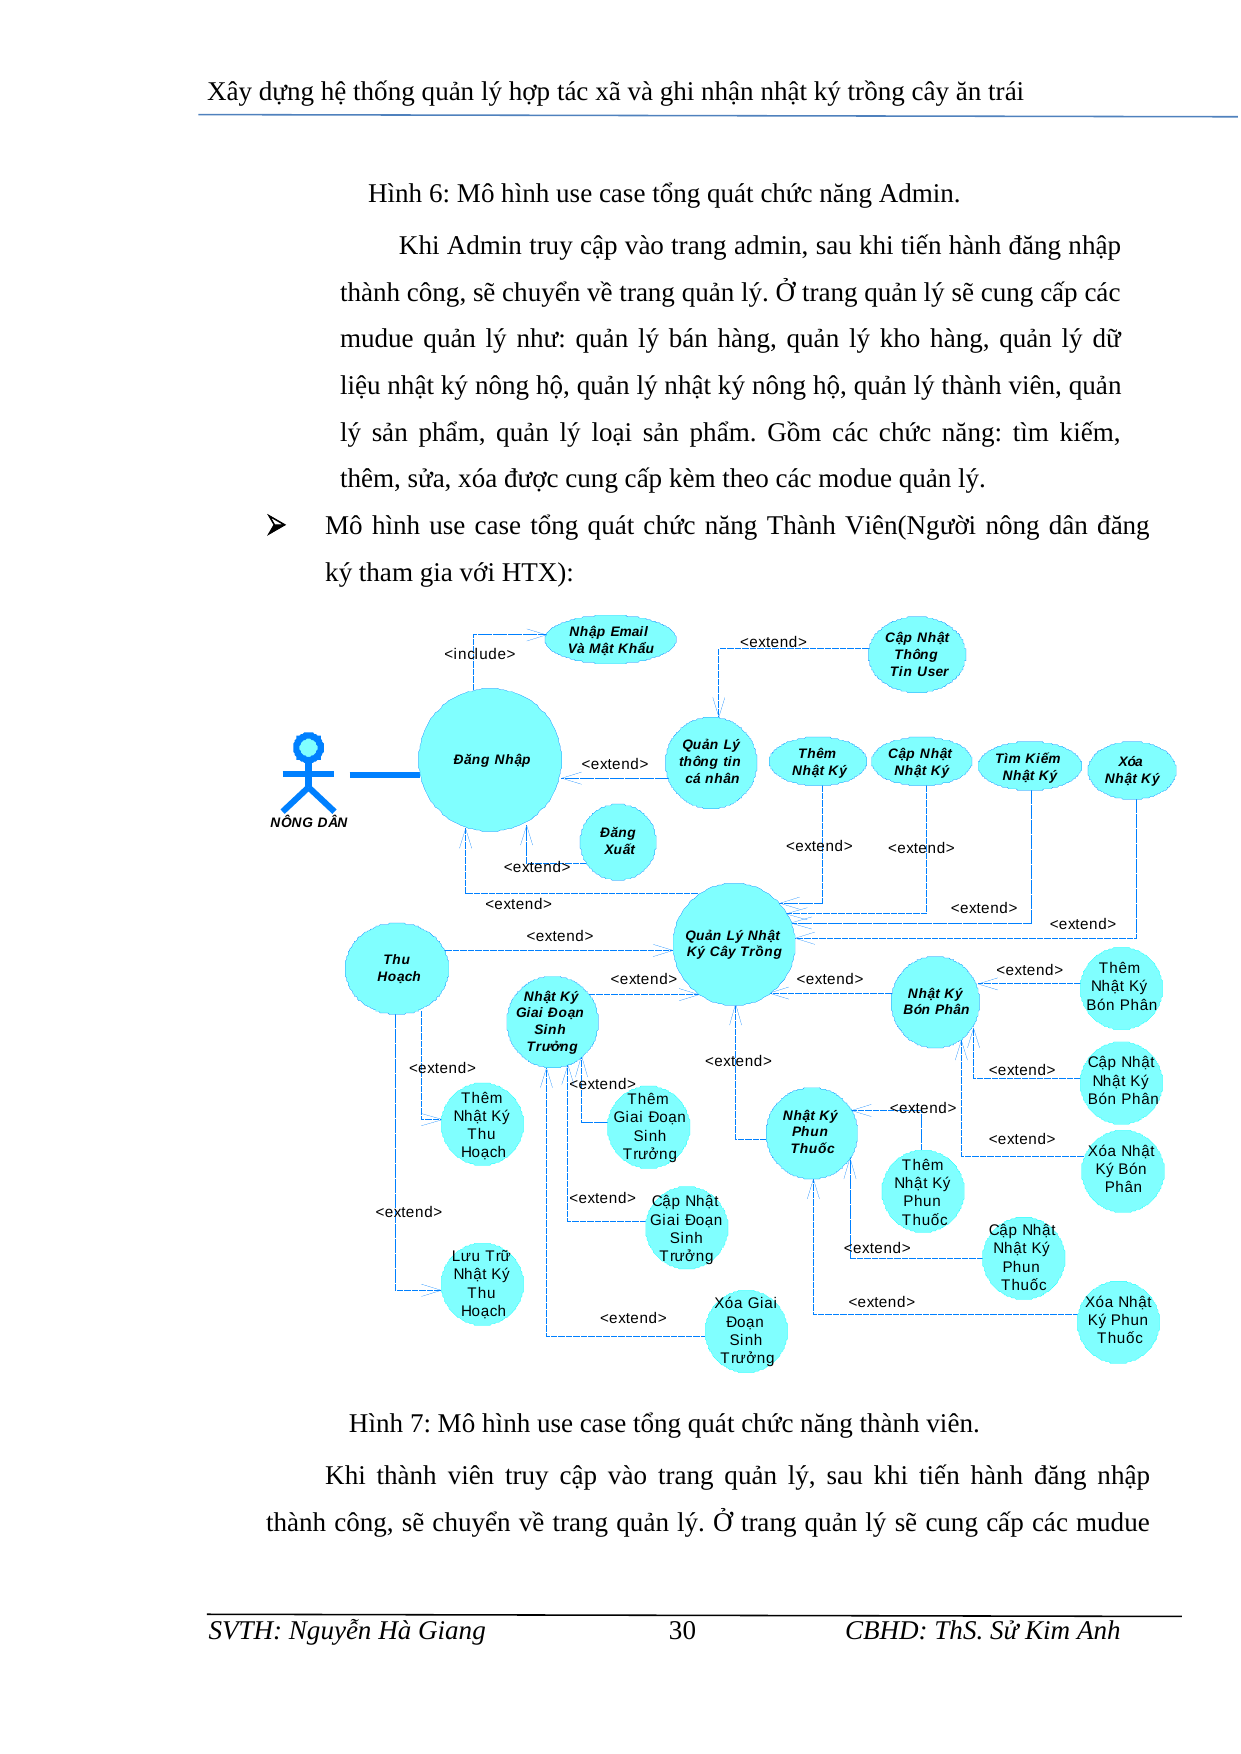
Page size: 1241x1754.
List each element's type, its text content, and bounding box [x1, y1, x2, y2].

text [266, 1459, 1151, 1537]
list Mô hình use case tổng quát chức năng Thành Viên(Người nông dân đăng ký tham gia với HTX): [266, 509, 1151, 587]
list Khi Admin truy cập vào trang admin, sau khi tiến hành đăng nhập thành công, sẽ chuyển về trang quản lý. Ở trang quản lý sẽ cung cấp các mudue quản lý như: quản lý bán hàng, quản lý kho hàng, quản lý dữ liệu nhật ký nông hộ, quản lý nhật ký nông hộ, quản lý thành viên, quản lý sản phẩm, quản lý loại sản phẩm. Gồm các chức năng: tìm kiếm, thêm, sửa, xóa được cung cấp kèm theo các modue quản lý. [340, 229, 1122, 494]
text Hình 7: Mô hình use case tổng quát chức năng thành viên. [207, 1407, 1122, 1438]
text Hình 6: Mô hình use case tổng quát chức năng Admin. [207, 177, 1122, 208]
